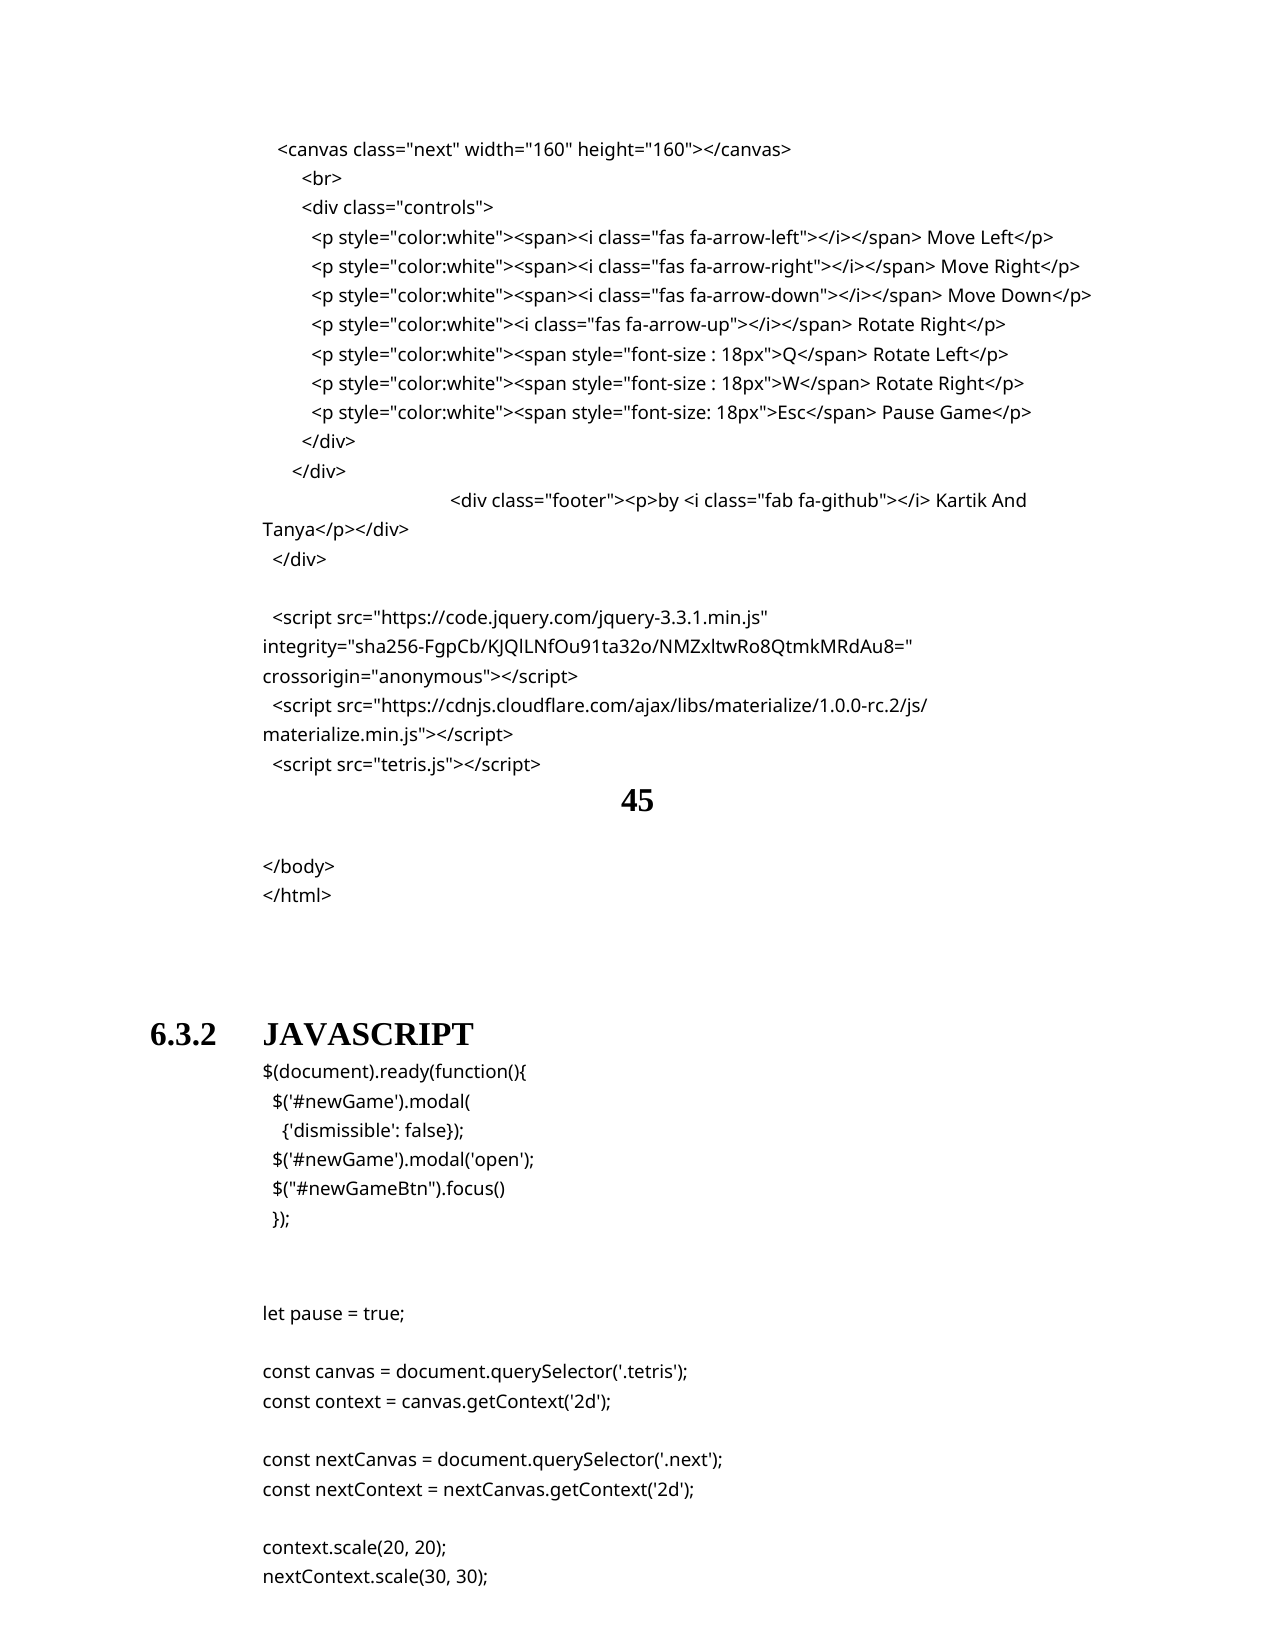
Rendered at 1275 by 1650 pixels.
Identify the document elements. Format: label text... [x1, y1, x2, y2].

list <script src="https://code.jquery.com/jquery-3.3.1.min.js" integrity="sha256-FgpCb/KJQlLNfOu91ta32o/NMZxltwRo8QtmkMRdAu8=" crossorigin="anonymous"></script> [262, 604, 1125, 688]
list const context = canvas.getContext('2d'); [262, 1388, 1125, 1414]
list <p style="color:white"><span style="font-size : 18px">Q</span> Rotate Left</p> [262, 341, 1125, 367]
list $("#newGameBtn").focus() [262, 1176, 1125, 1201]
list <p style="color:white"><span><i class="fas fa-arrow-right"></i></span> Move Right</p> [262, 253, 1125, 279]
list </div> [262, 458, 1125, 484]
list }); [262, 1205, 1125, 1231]
list <p style="color:white"><span style="font-size: 18px">Esc</span> Pause Game</p> [262, 399, 1125, 425]
list <div class="controls"> [262, 195, 1125, 220]
list </html> [262, 883, 1125, 908]
list nextContext.scale(30, 30); [262, 1564, 1125, 1589]
list const nextCanvas = document.querySelector('.next'); [262, 1447, 1125, 1472]
list $('#newGame').modal('open'); [262, 1146, 1125, 1172]
list <div class="footer"><p>by <i class="fab fa-github"></i> Kartik And Tanya</p></div> [262, 487, 1125, 542]
list JAVASCRIPT [150, 1014, 1125, 1053]
list <br> [262, 165, 1125, 191]
list 45 [150, 780, 1125, 818]
list <script src="https://cdnjs.cloudflare.com/ajax/libs/materialize/1.0.0-rc.2/js/materialize.min.js"></script> [262, 692, 1125, 747]
list </div> [262, 546, 1125, 571]
list let pause = true; [262, 1300, 1125, 1326]
list </div> [262, 429, 1125, 454]
list <script src="tetris.js"></script> [262, 751, 1125, 776]
list <p style="color:white"><span><i class="fas fa-arrow-down"></i></span> Move Down</p> [262, 282, 1125, 308]
list <canvas class="next" width="160" height="160"></canvas> [262, 136, 1125, 162]
list <p style="color:white"><span style="font-size : 18px">W</span> Rotate Right</p> [262, 370, 1125, 396]
list $('#newGame').modal( [262, 1088, 1125, 1113]
list <p style="color:white"><span><i class="fas fa-arrow-left"></i></span> Move Left</p> [262, 224, 1125, 249]
list </body> [262, 853, 1125, 879]
list context.scale(20, 20); [262, 1534, 1125, 1560]
list const nextContext = nextCanvas.getContext('2d'); [262, 1476, 1125, 1501]
list {'dismissible': false}); [262, 1117, 1125, 1143]
list $(document).ready(function(){ [262, 1059, 1125, 1084]
list const canvas = document.querySelector('.tetris'); [262, 1359, 1125, 1384]
list <p style="color:white"><i class="fas fa-arrow-up"></i></span> Rotate Right</p> [262, 312, 1125, 337]
